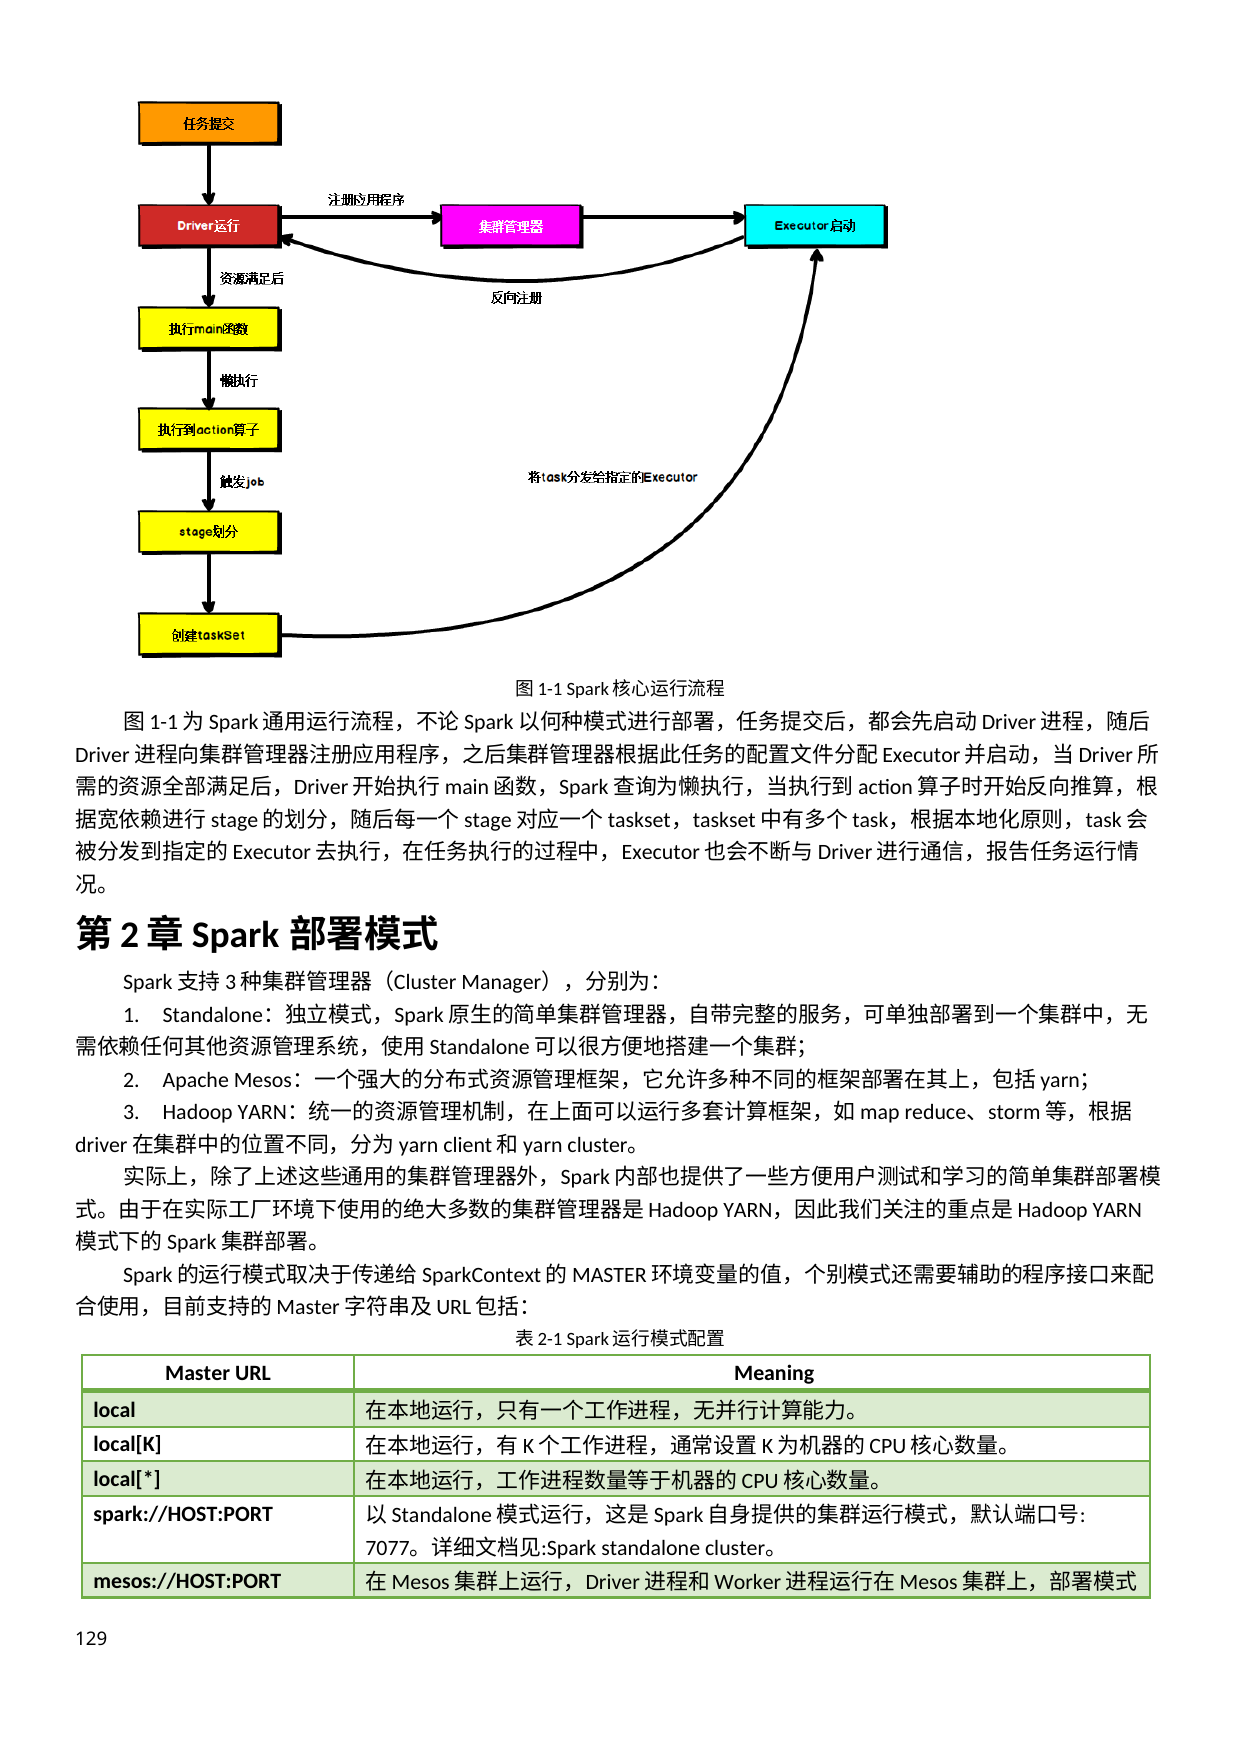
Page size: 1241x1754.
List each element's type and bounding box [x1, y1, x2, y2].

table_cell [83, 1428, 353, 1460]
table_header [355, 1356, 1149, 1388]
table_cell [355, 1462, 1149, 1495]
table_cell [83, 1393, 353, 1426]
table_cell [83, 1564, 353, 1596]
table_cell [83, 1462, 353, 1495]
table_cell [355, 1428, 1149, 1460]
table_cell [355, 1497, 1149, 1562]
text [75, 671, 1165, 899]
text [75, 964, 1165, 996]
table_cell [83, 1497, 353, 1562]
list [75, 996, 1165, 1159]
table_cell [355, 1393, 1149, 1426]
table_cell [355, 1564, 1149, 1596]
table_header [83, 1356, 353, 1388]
picture [134, 96, 893, 661]
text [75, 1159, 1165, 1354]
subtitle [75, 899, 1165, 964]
